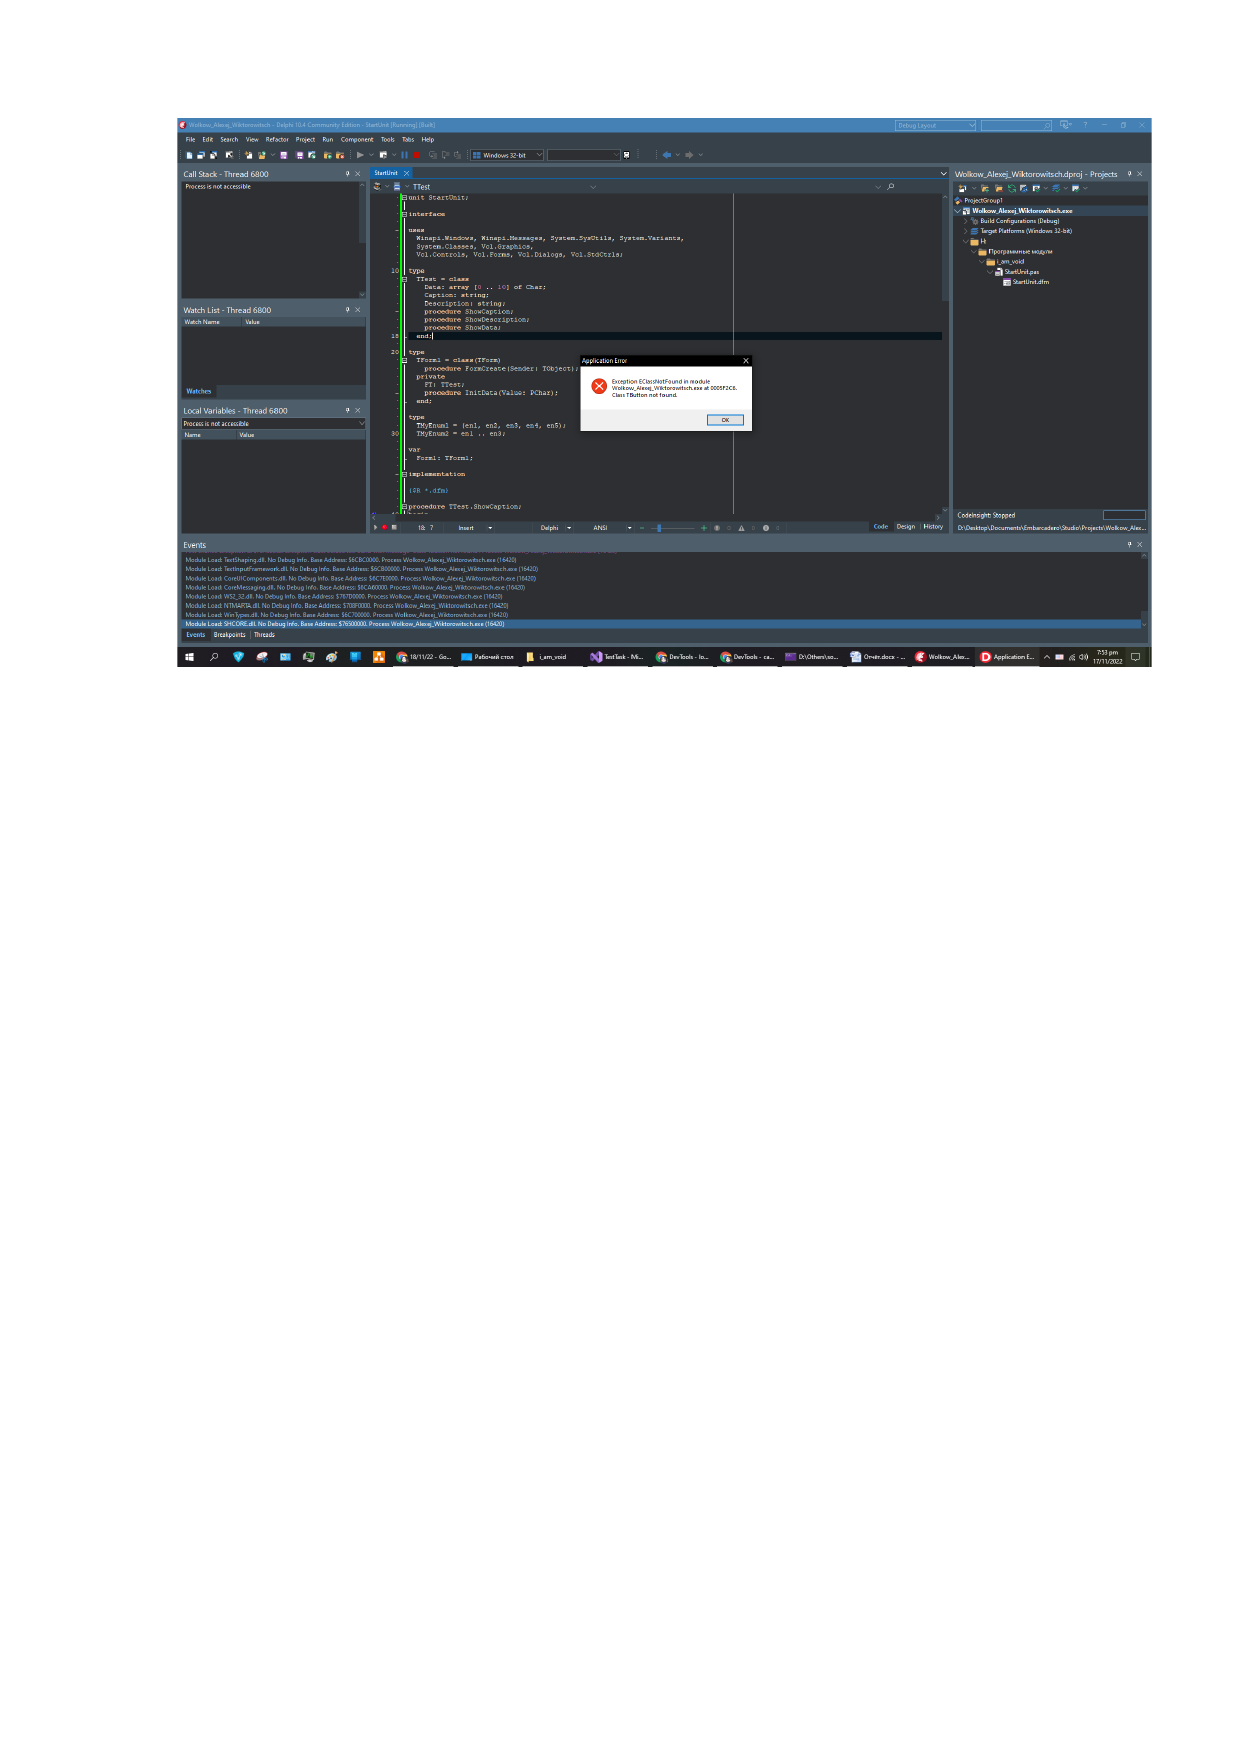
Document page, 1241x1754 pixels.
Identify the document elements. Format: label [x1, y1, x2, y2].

picture [177, 118, 1152, 667]
